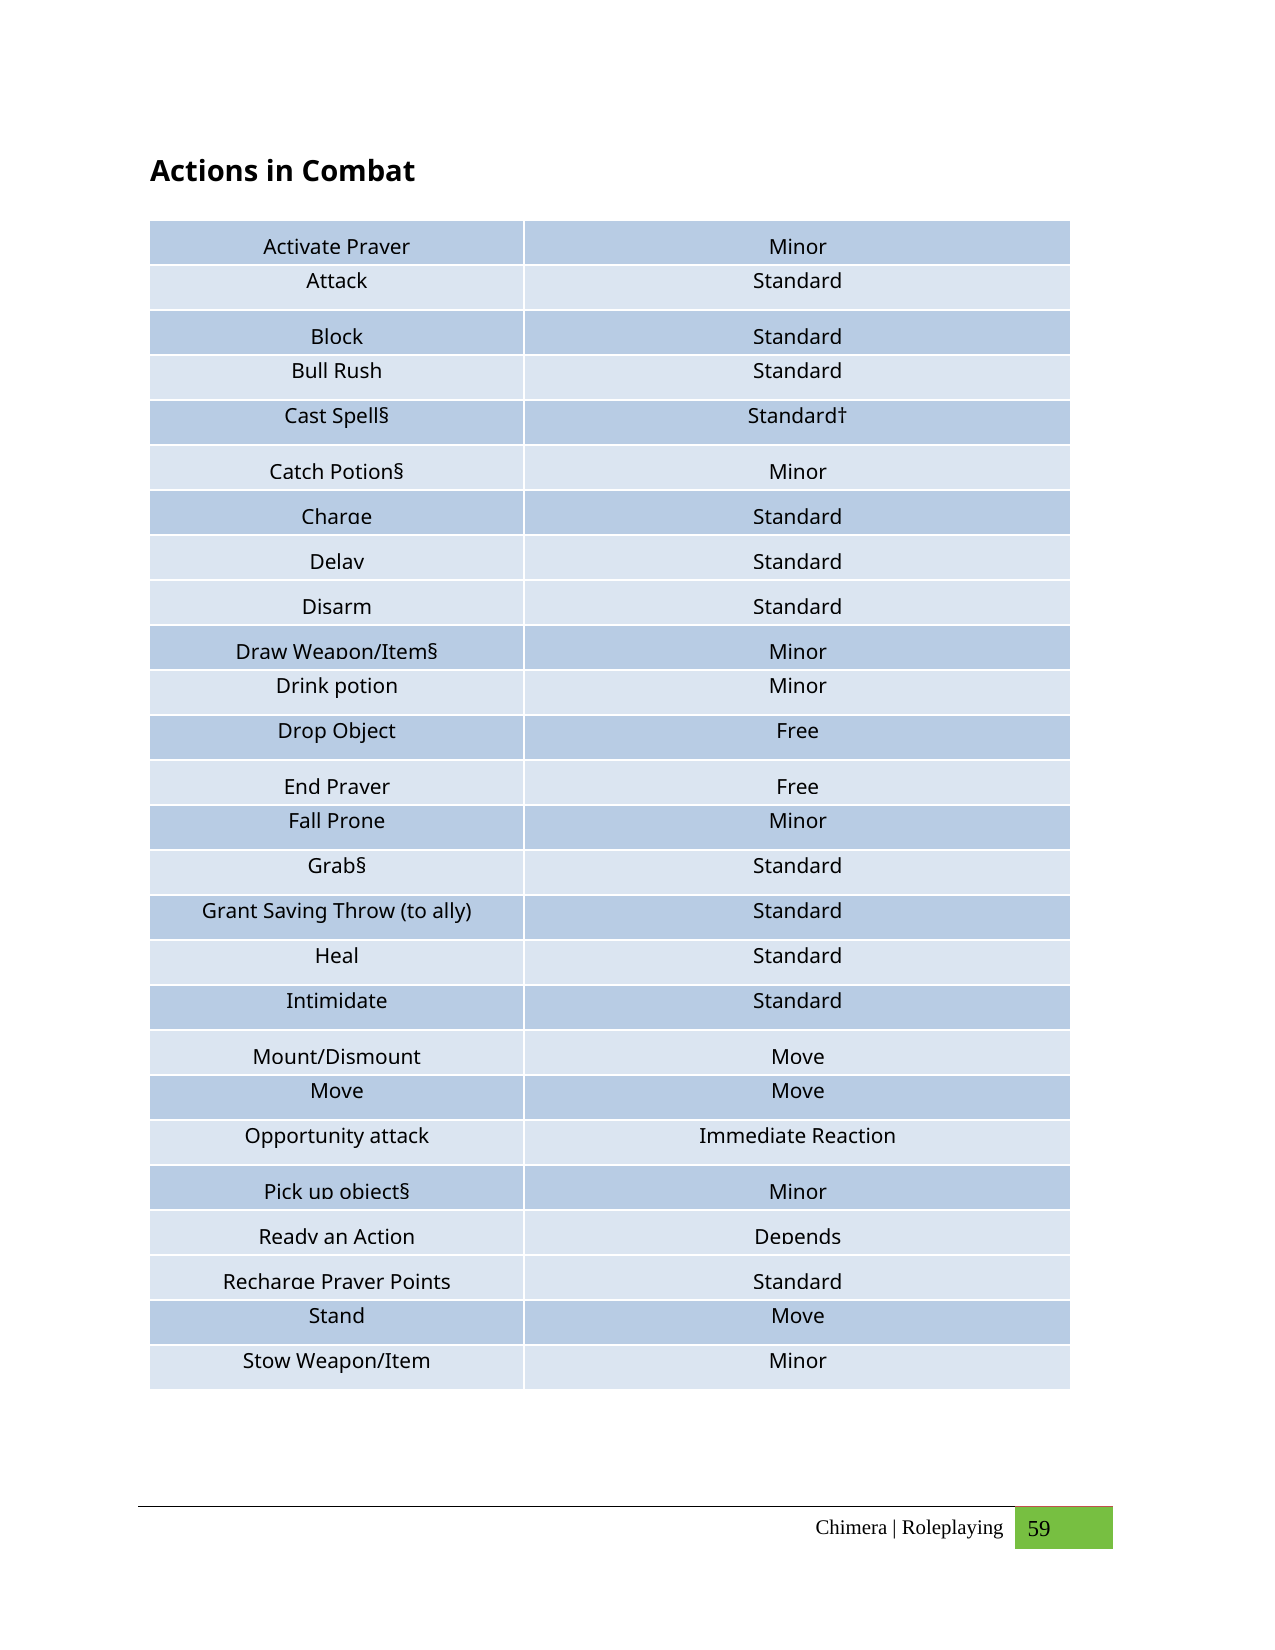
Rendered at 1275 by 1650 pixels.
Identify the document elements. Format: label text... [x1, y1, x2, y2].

table_cell Standard [525, 1256, 1070, 1299]
table_cell Standard [525, 536, 1070, 579]
subtitle Actions in Combat [150, 150, 1125, 190]
table_cell Block [150, 311, 523, 354]
table_cell Mount/Dismount [150, 1031, 523, 1074]
table_cell Depends [525, 1211, 1070, 1254]
table_cell Free [525, 761, 1070, 804]
table_cell Standard† [525, 401, 1070, 444]
table_cell Pick up object§ [150, 1166, 523, 1209]
table_cell Minor [525, 1166, 1070, 1209]
table_cell Draw Weapon/Item§ [150, 626, 523, 669]
table_cell Bull Rush [150, 356, 523, 399]
table_cell Standard [525, 491, 1070, 534]
table_cell Standard [525, 851, 1070, 894]
table_cell Minor [525, 626, 1070, 669]
table_cell Standard [525, 986, 1070, 1029]
table_cell Free [525, 716, 1070, 759]
table_cell Delay [150, 536, 523, 579]
table_cell Grant Saving Throw (to ally) [150, 896, 523, 939]
table_cell Move [525, 1301, 1070, 1344]
table_cell Fall Prone [150, 806, 523, 849]
table_cell Disarm [150, 581, 523, 624]
table_cell Standard [525, 356, 1070, 399]
table_cell Minor [525, 446, 1070, 489]
table_cell Heal [150, 941, 523, 984]
table_cell Stand [150, 1301, 523, 1344]
table_cell Intimidate [150, 986, 523, 1029]
table_cell Standard [525, 941, 1070, 984]
table_cell Standard [525, 896, 1070, 939]
table_cell Move [525, 1076, 1070, 1119]
table_cell Drink potion [150, 671, 523, 714]
table_cell Cast Spell§ [150, 401, 523, 444]
table_cell Catch Potion§ [150, 446, 523, 489]
table_cell Ready an Action [150, 1211, 523, 1254]
table_cell Immediate Reaction [525, 1121, 1070, 1164]
table_header Minor [525, 221, 1070, 264]
table_cell Minor [525, 1346, 1070, 1389]
table_cell Move [150, 1076, 523, 1119]
table_cell Minor [525, 671, 1070, 714]
table_cell Attack [150, 266, 523, 309]
table_cell Drop Object [150, 716, 523, 759]
table_cell Standard [525, 311, 1070, 354]
table_cell Recharge Prayer Points [150, 1256, 523, 1299]
table_cell Move [525, 1031, 1070, 1074]
table_cell Minor [525, 806, 1070, 849]
table_cell Standard [525, 581, 1070, 624]
table_cell Stow Weapon/Item [150, 1346, 523, 1389]
table_cell Standard [525, 266, 1070, 309]
table_header Activate Prayer [150, 221, 523, 264]
table_cell Opportunity attack [150, 1121, 523, 1164]
table_cell End Prayer [150, 761, 523, 804]
table_cell Charge [150, 491, 523, 534]
table_cell Grab§ [150, 851, 523, 894]
